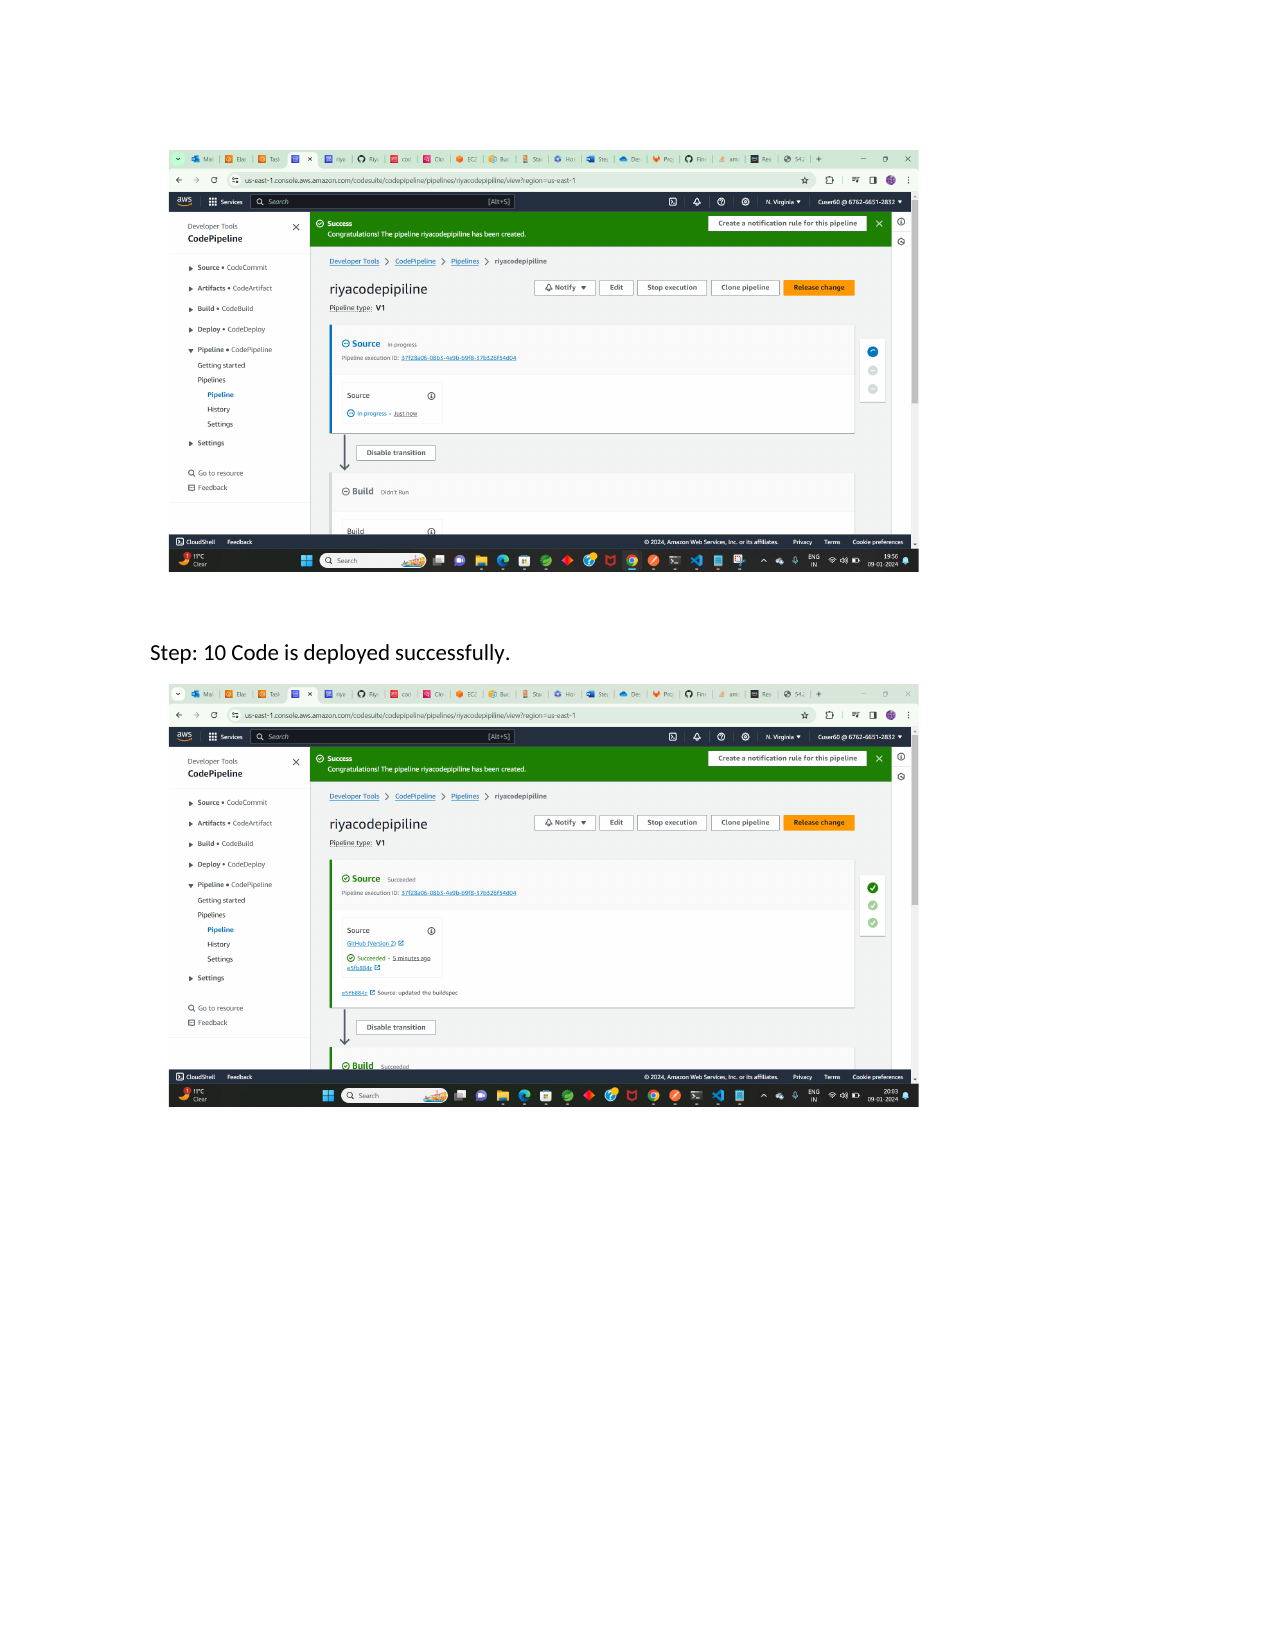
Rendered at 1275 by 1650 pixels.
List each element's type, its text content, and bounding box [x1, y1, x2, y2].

text Step: 10 Code is deployed successfully. [150, 638, 1125, 666]
